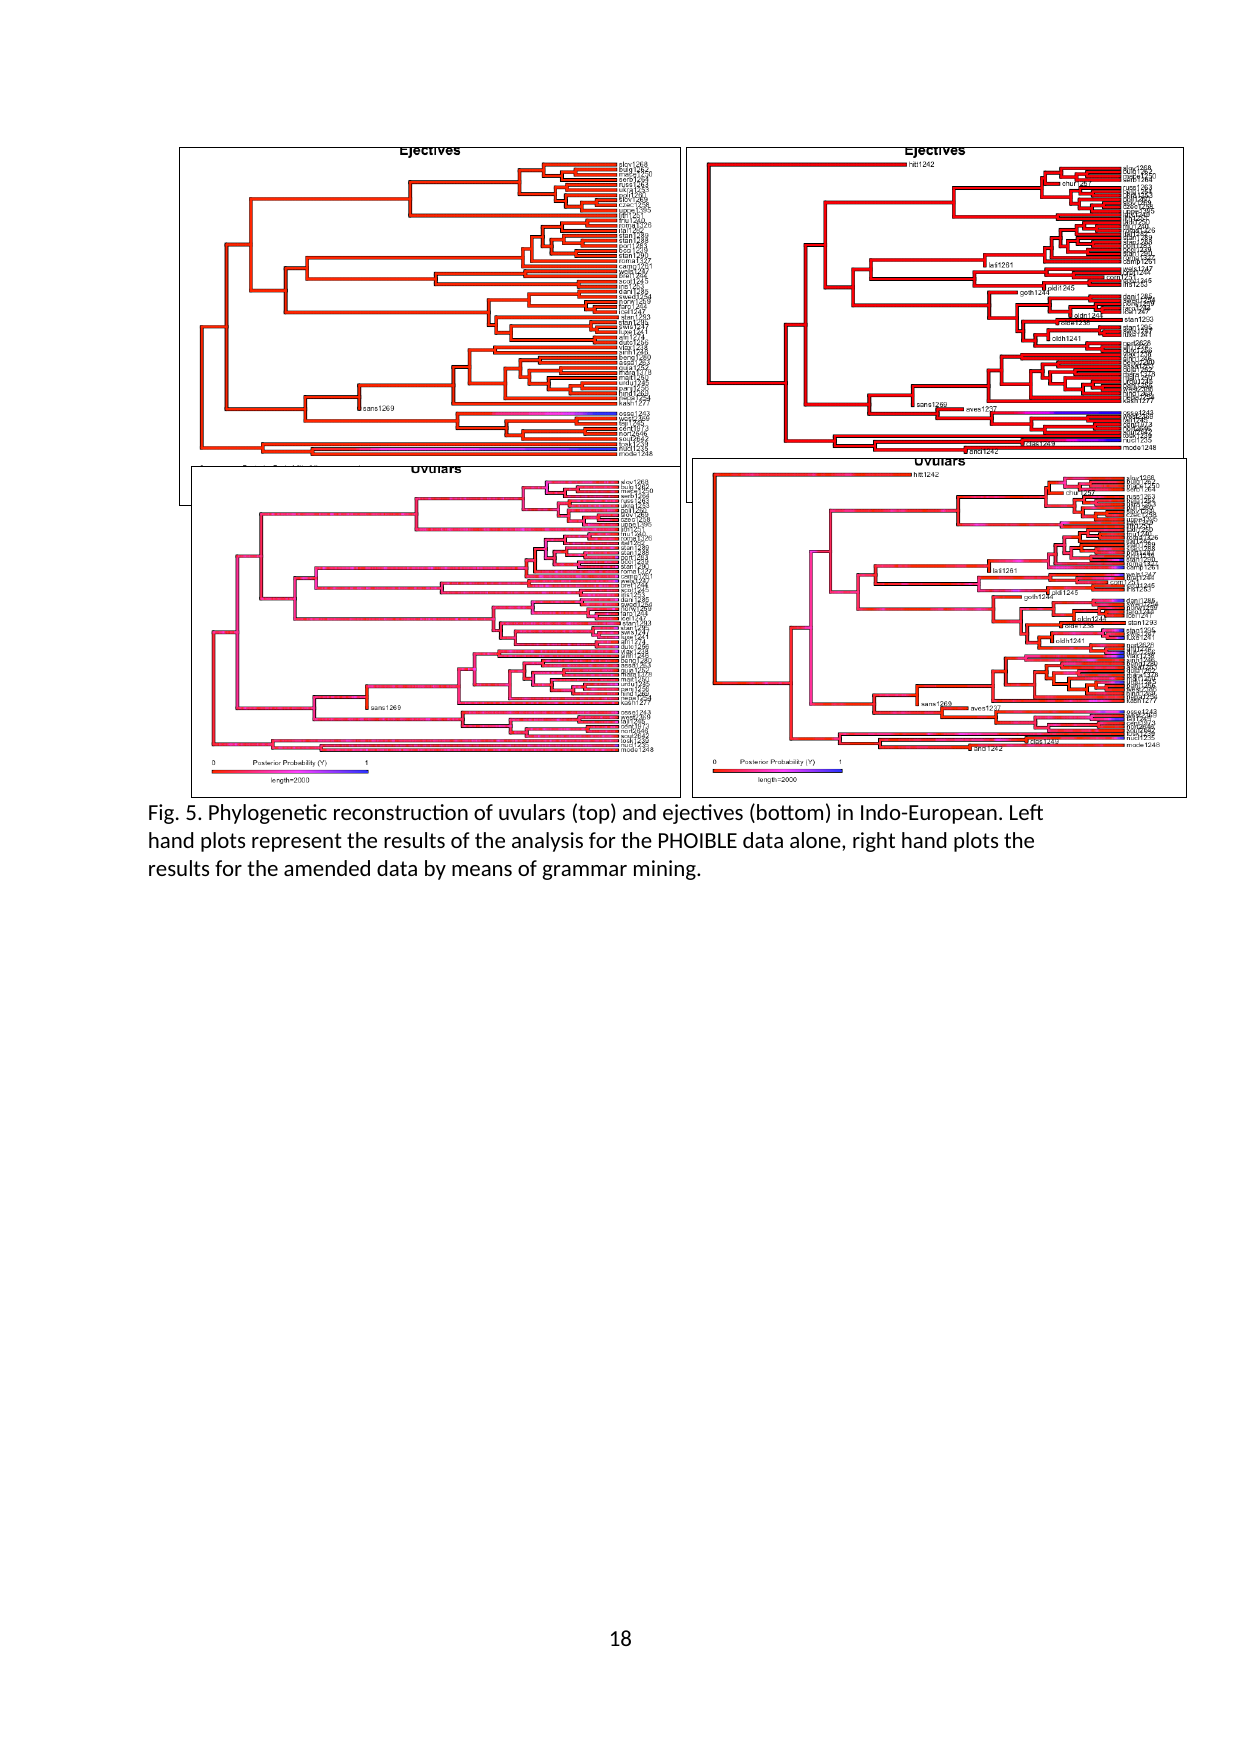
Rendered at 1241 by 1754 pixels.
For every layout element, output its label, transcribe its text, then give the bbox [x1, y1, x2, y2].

picture [693, 459, 1186, 797]
picture [180, 148, 680, 505]
picture [192, 467, 680, 797]
picture [687, 148, 1183, 502]
text Fig. 5. Phylogenetic reconstruction of uvulars (top) and ejectives (bottom) in Indo-European. Left hand plots represent the results of the analysis for the PHOIBLE data alone, right hand plots the results for the amended data by means of grammar mining. [148, 798, 1093, 882]
